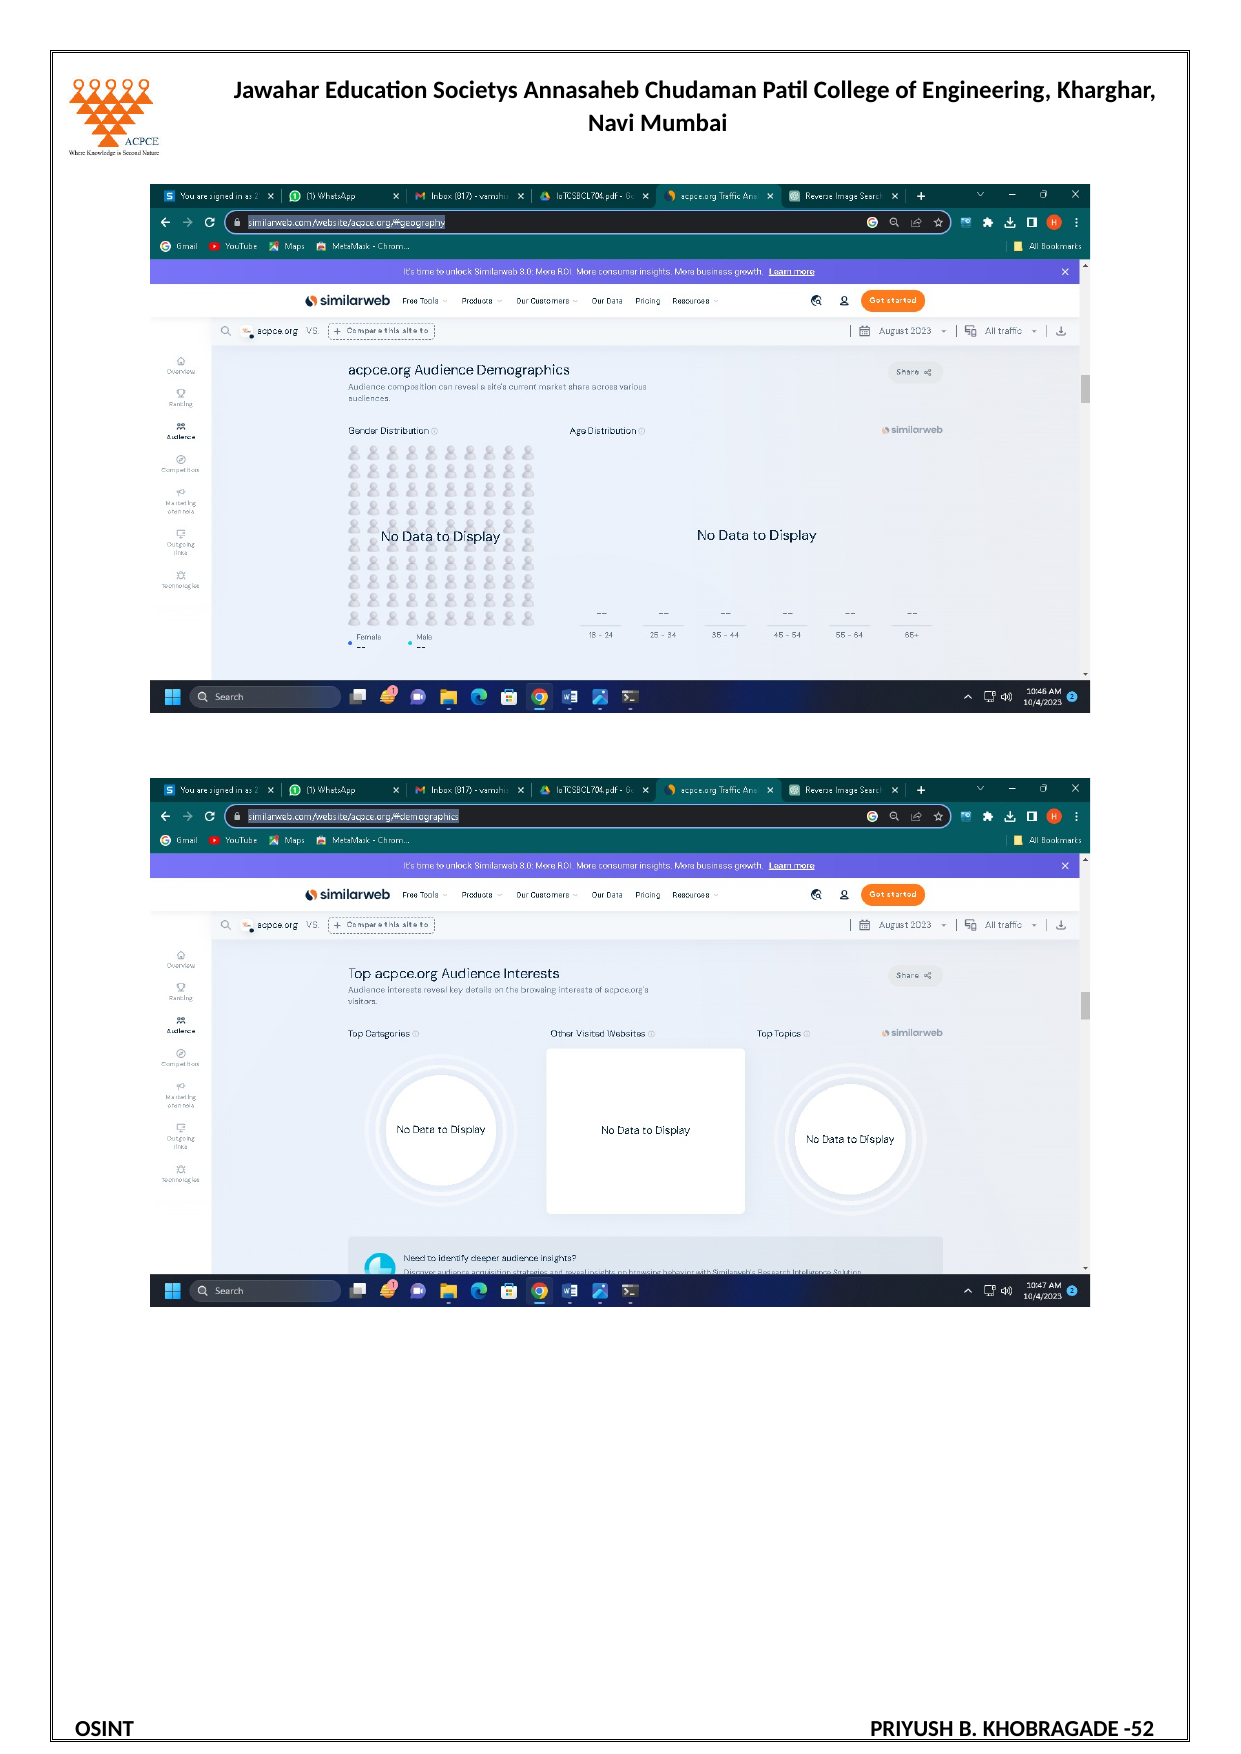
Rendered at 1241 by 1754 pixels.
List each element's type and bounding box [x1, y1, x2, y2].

picture [150, 778, 1091, 1307]
picture [150, 184, 1091, 713]
picture [53, 61, 176, 174]
